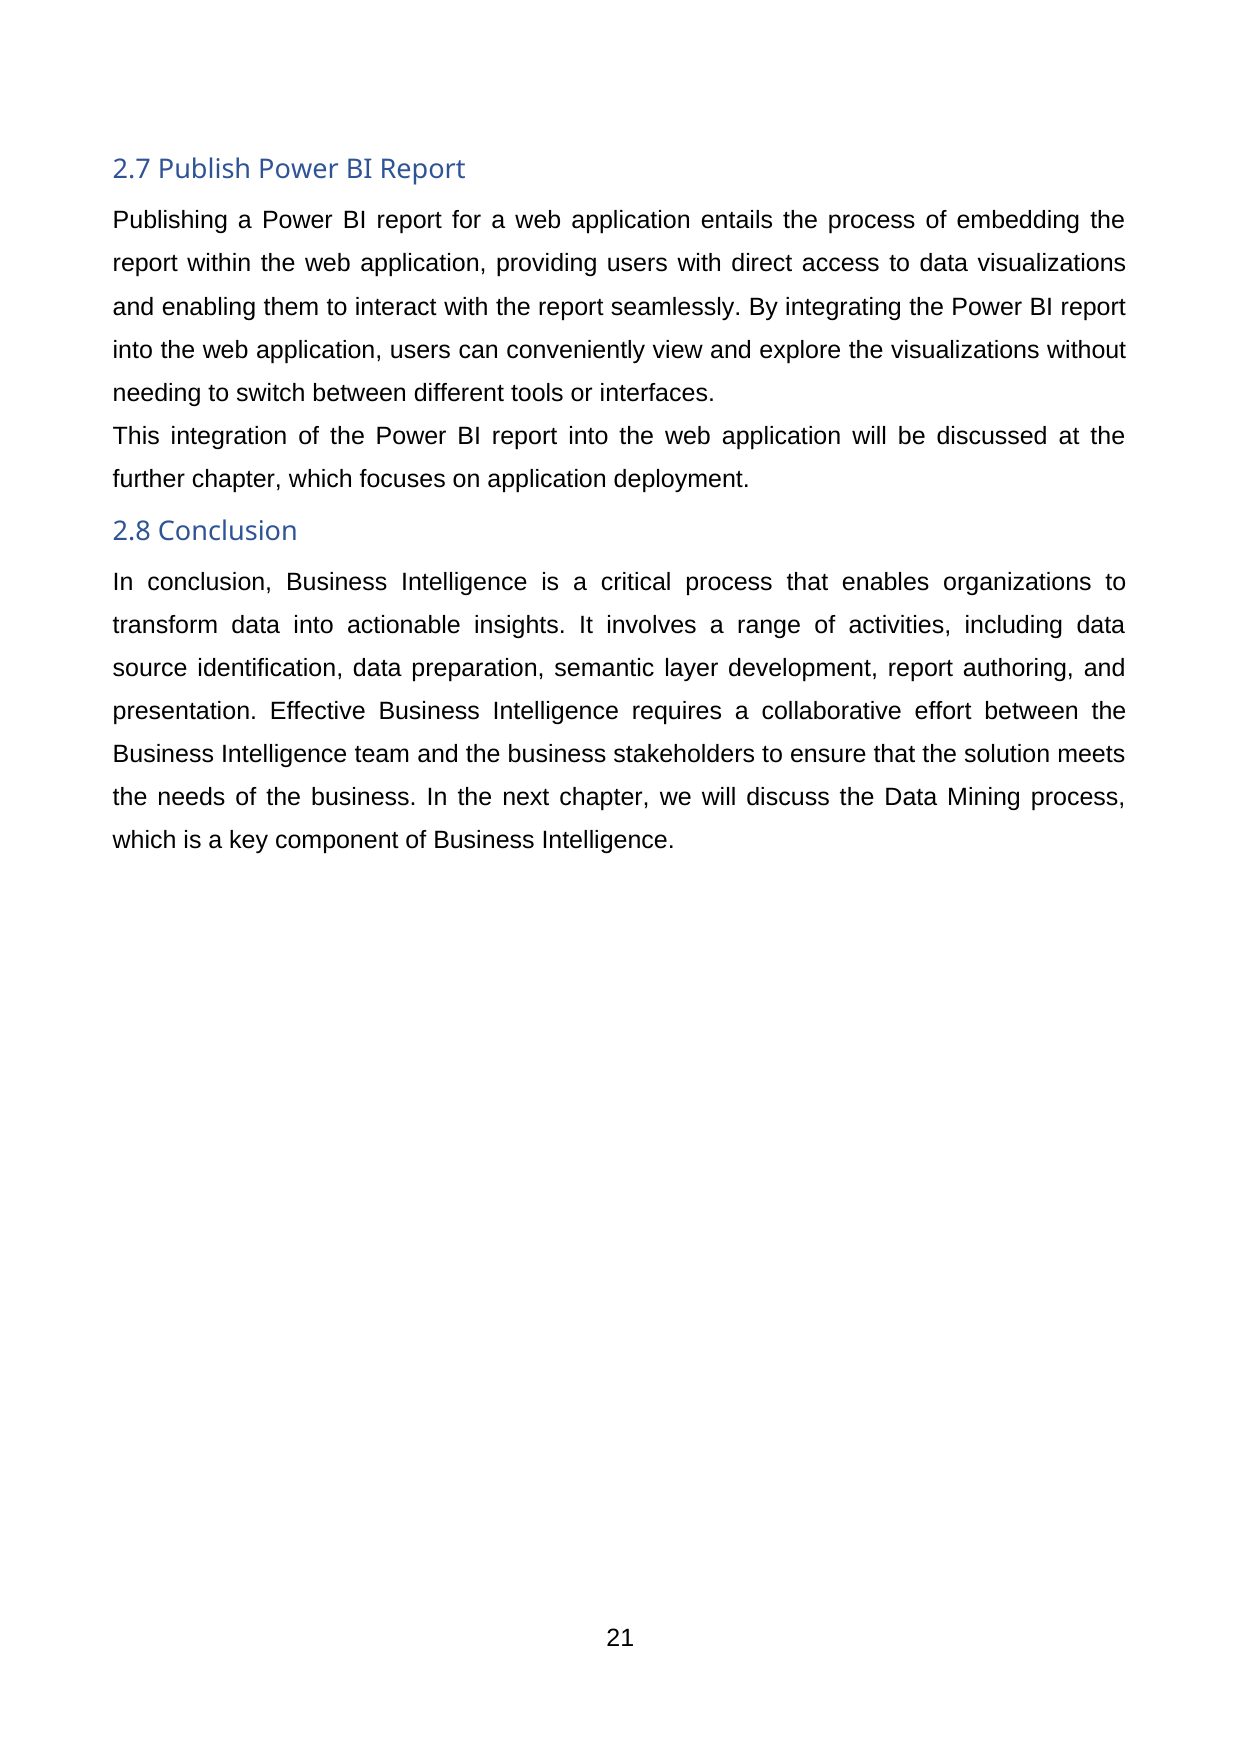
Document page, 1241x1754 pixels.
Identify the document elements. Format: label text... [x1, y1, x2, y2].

text In conclusion, Business Intelligence is a critical process that enables organizations to transform data into actionable insights. It involves a range of activities, including data source identification, data preparation, semantic layer development, report authoring, and presentation. Effective Business Intelligence requires a collaborative effort between the Business Intelligence team and the business stakeholders to ensure that the solution meets the needs of the business. In the next chapter, we will discuss the Data Mining process, which is a key component of Business Intelligence. [112, 567, 1128, 854]
text Publishing a Power BI report for a web application entails the process of embedding the report within the web application, providing users with direct access to data visualizations and enabling them to interact with the report seamlessly. By integrating the Power BI report into the web application, users can conveniently view and explore the visualizations without needing to switch between different tools or interfaces. [112, 205, 1128, 407]
text This integration of the Power BI report into the web application will be discussed at the further chapter, which focuses on application deployment. [112, 421, 1128, 493]
subtitle 2.8 Conclusion [112, 511, 1128, 548]
subtitle 2.7 Publish Power BI Report [112, 150, 1128, 187]
